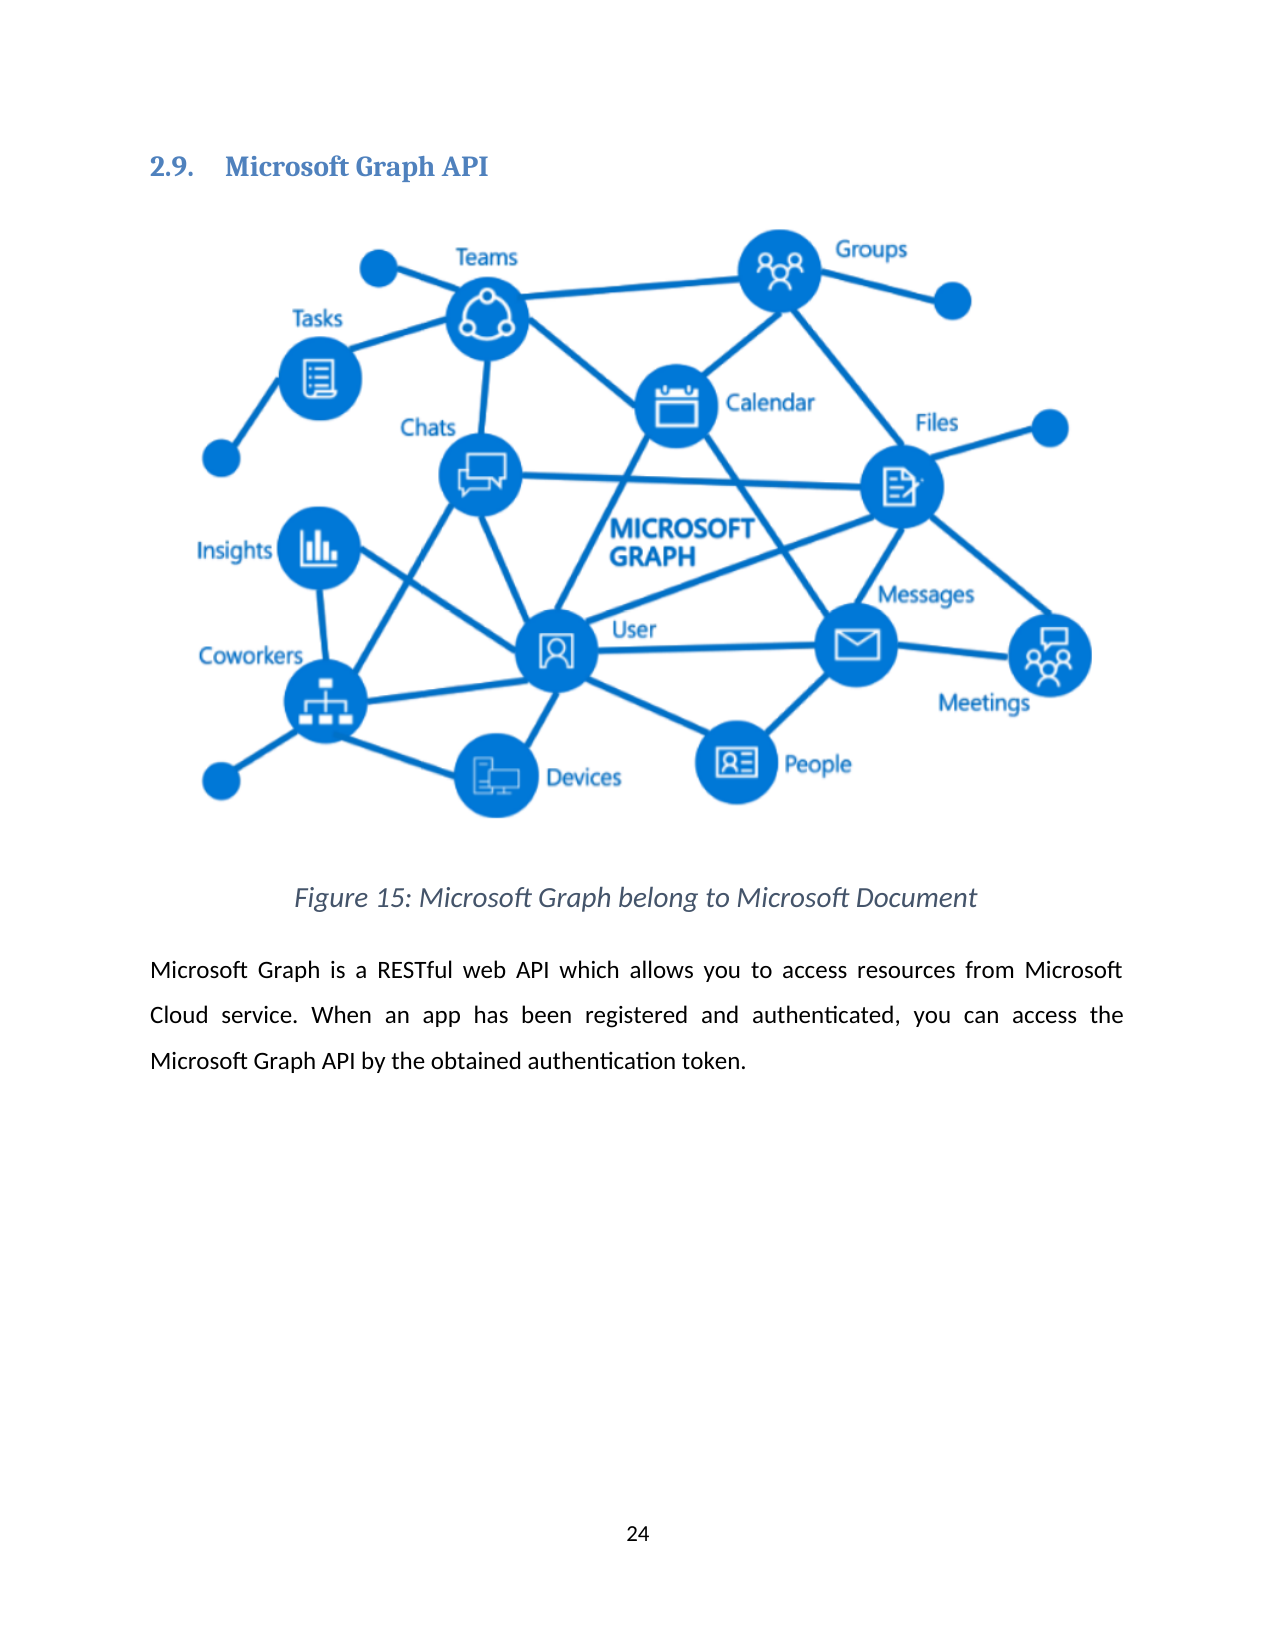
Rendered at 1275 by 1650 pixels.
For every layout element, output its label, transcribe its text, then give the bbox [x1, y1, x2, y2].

text Microsoft Graph is a RESTful web API which allows you to access resources from Microsoft Cloud service. When an app has been registered and authenticated, you can access the Microsoft Graph API by the obtained authentication token. [150, 954, 1125, 1076]
text Figure 15: Microsoft Graph belong to Microsoft Document [150, 879, 1125, 915]
text 2.9. Microsoft Graph API [150, 150, 1125, 183]
picture [150, 200, 1125, 845]
